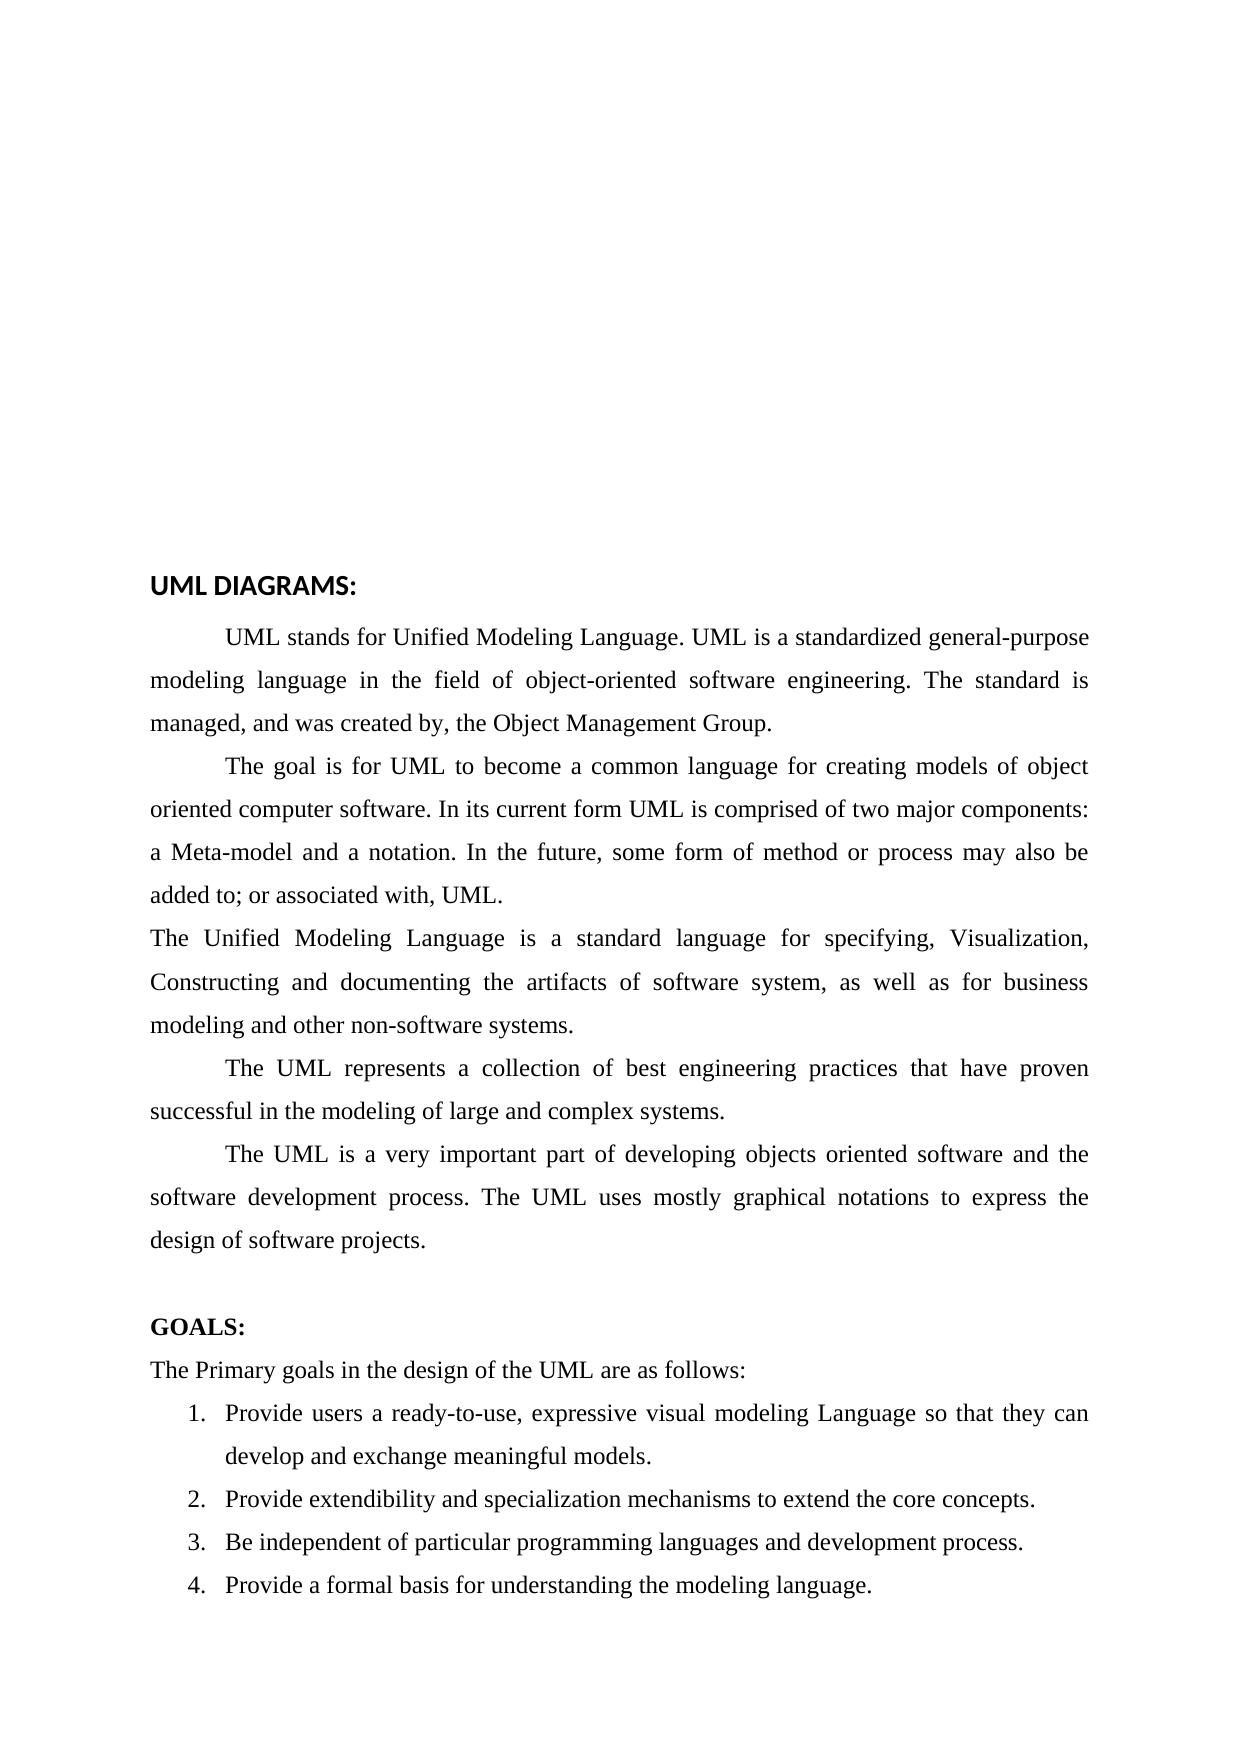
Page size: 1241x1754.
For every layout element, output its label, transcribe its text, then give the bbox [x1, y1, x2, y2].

text UML DIAGRAMS: [150, 567, 1090, 603]
list The UML is a very important part of developing objects oriented software and the software development process. The UML uses mostly graphical notations to express the design of software projects. [150, 1139, 1090, 1254]
list UML stands for Unified Modeling Language. UML is a standardized general-purpose modeling language in the field of object-oriented software engineering. The standard is managed, and was created by, the Object Management Group. [150, 622, 1090, 737]
list The Primary goals in the design of the UML are as follows: [150, 1355, 1090, 1383]
list Be independent of particular programming languages and development process. [187, 1527, 1090, 1556]
list The goal is for UML to become a common language for creating models of object oriented computer software. In its current form UML is comprised of two major components: a Meta-model and a notation. In the future, some form of method or process may also be added to; or associated with, UML. [150, 751, 1090, 909]
list The Unified Modeling Language is a standard language for specifying, Visualization, Constructing and documenting the artifacts of software system, as well as for business modeling and other non-software systems. [150, 923, 1090, 1038]
list Provide a formal basis for understanding the modeling language. [187, 1570, 1090, 1599]
list The UML represents a collection of best engineering practices that have proven successful in the modeling of large and complex systems. [150, 1053, 1090, 1125]
list GOALS: [150, 1312, 1090, 1340]
list Provide users a ready-to-use, expressive visual modeling Language so that they can develop and exchange meaningful models. [187, 1398, 1090, 1470]
list Provide extendibility and specialization mechanisms to extend the core concepts. [187, 1484, 1090, 1513]
